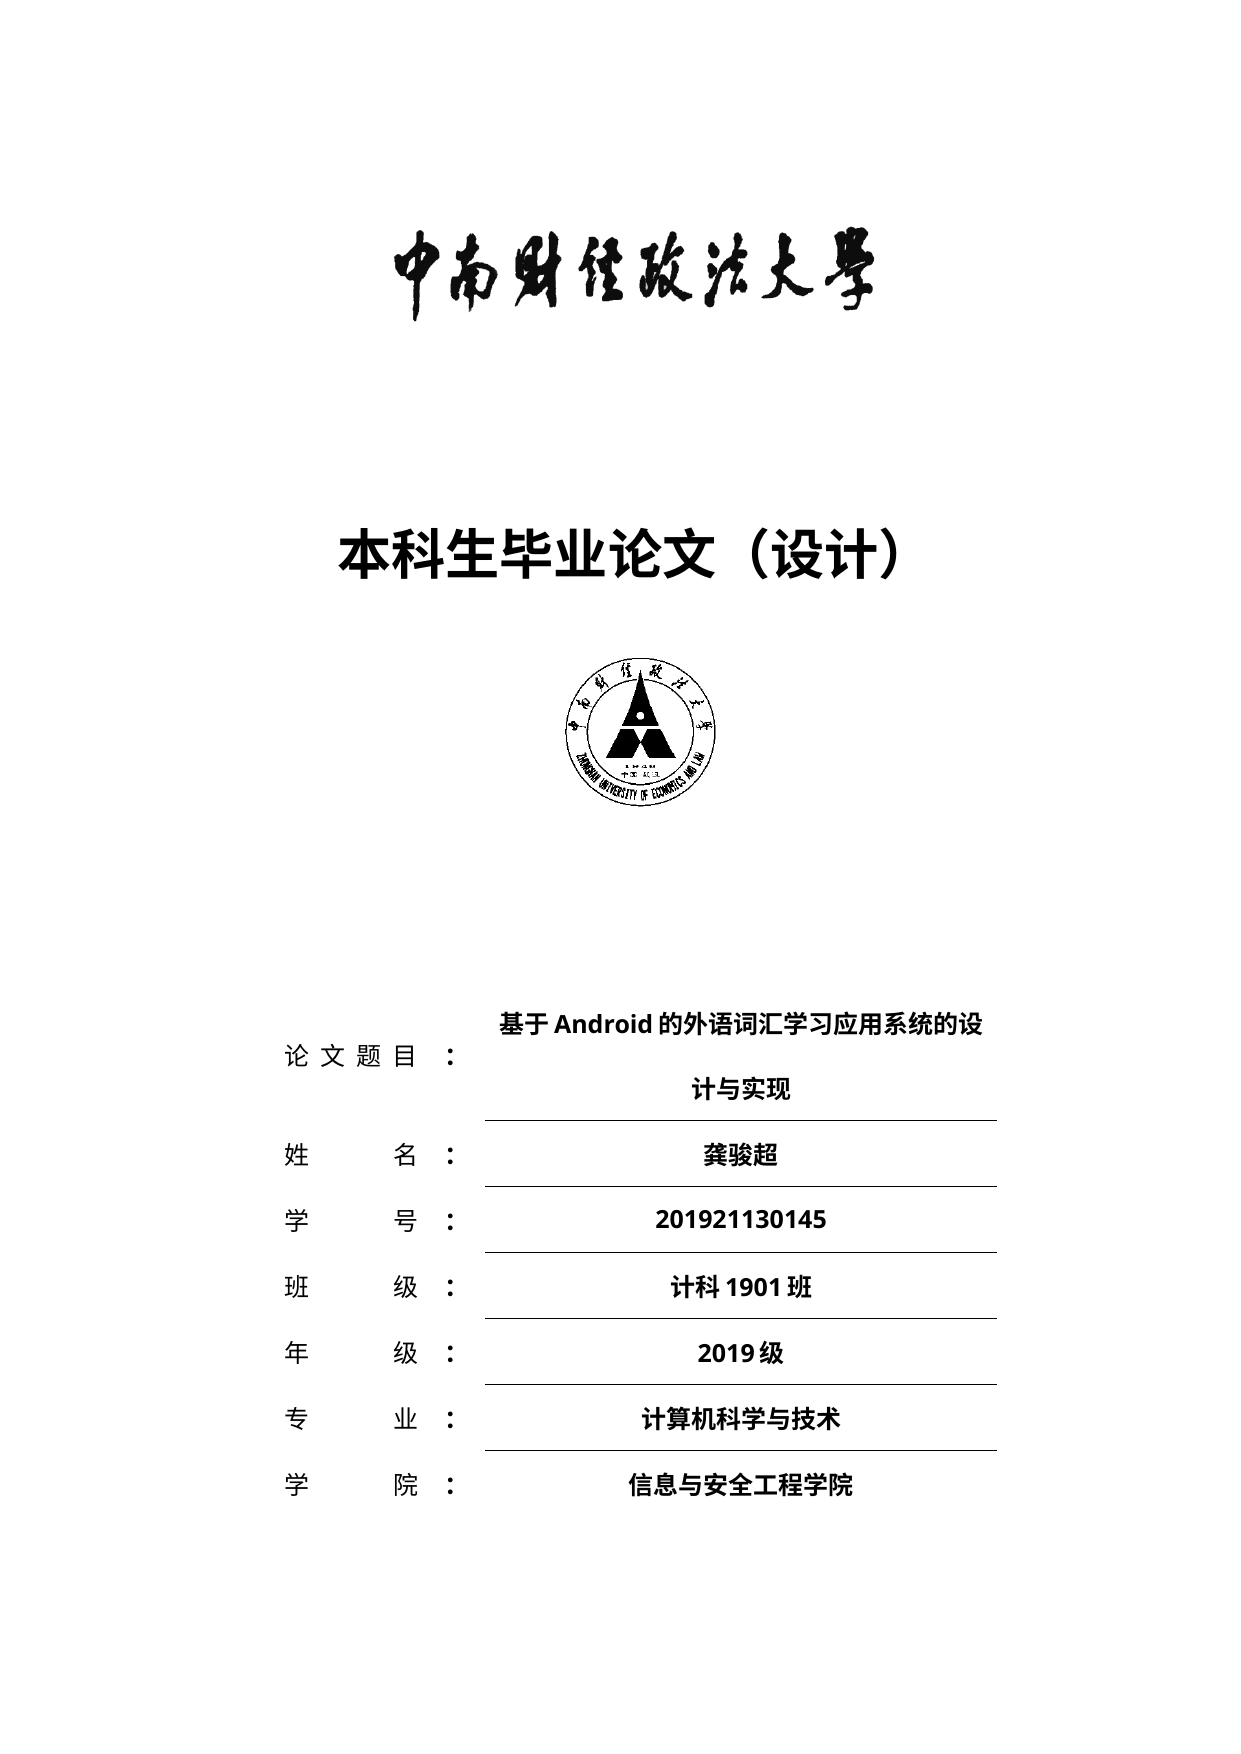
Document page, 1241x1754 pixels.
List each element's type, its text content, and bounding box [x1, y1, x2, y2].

table_cell 2019级 [485, 1319, 997, 1384]
table_cell ： [429, 1384, 485, 1450]
table_cell ： [429, 1252, 485, 1318]
table_header 基于Android的外语词汇学习应用系统的设计与实现 [485, 990, 997, 1120]
table_cell 学院 [273, 1450, 429, 1516]
table_cell ： [429, 1186, 485, 1252]
table_header 论文题目 [273, 990, 429, 1120]
picture [560, 656, 718, 807]
text 本科生毕业论文（设计） [148, 502, 1122, 600]
table_cell 班级 [273, 1252, 429, 1318]
table_cell 姓名 [273, 1120, 429, 1186]
table_cell 201921130145 [485, 1187, 997, 1252]
table_cell ： [429, 1450, 485, 1516]
table_cell 年级 [273, 1318, 429, 1384]
picture [391, 216, 879, 328]
table_cell ： [429, 1318, 485, 1384]
table_cell ： [429, 1120, 485, 1186]
table_header ： [429, 990, 485, 1120]
table_cell 龚骏超 [485, 1121, 997, 1186]
table_cell 计科1901班 [485, 1253, 997, 1318]
table_cell 专业 [273, 1384, 429, 1450]
table_cell 学号 [273, 1186, 429, 1252]
table_cell 信息与安全工程学院 [485, 1451, 997, 1516]
table_cell 计算机科学与技术 [485, 1385, 997, 1450]
